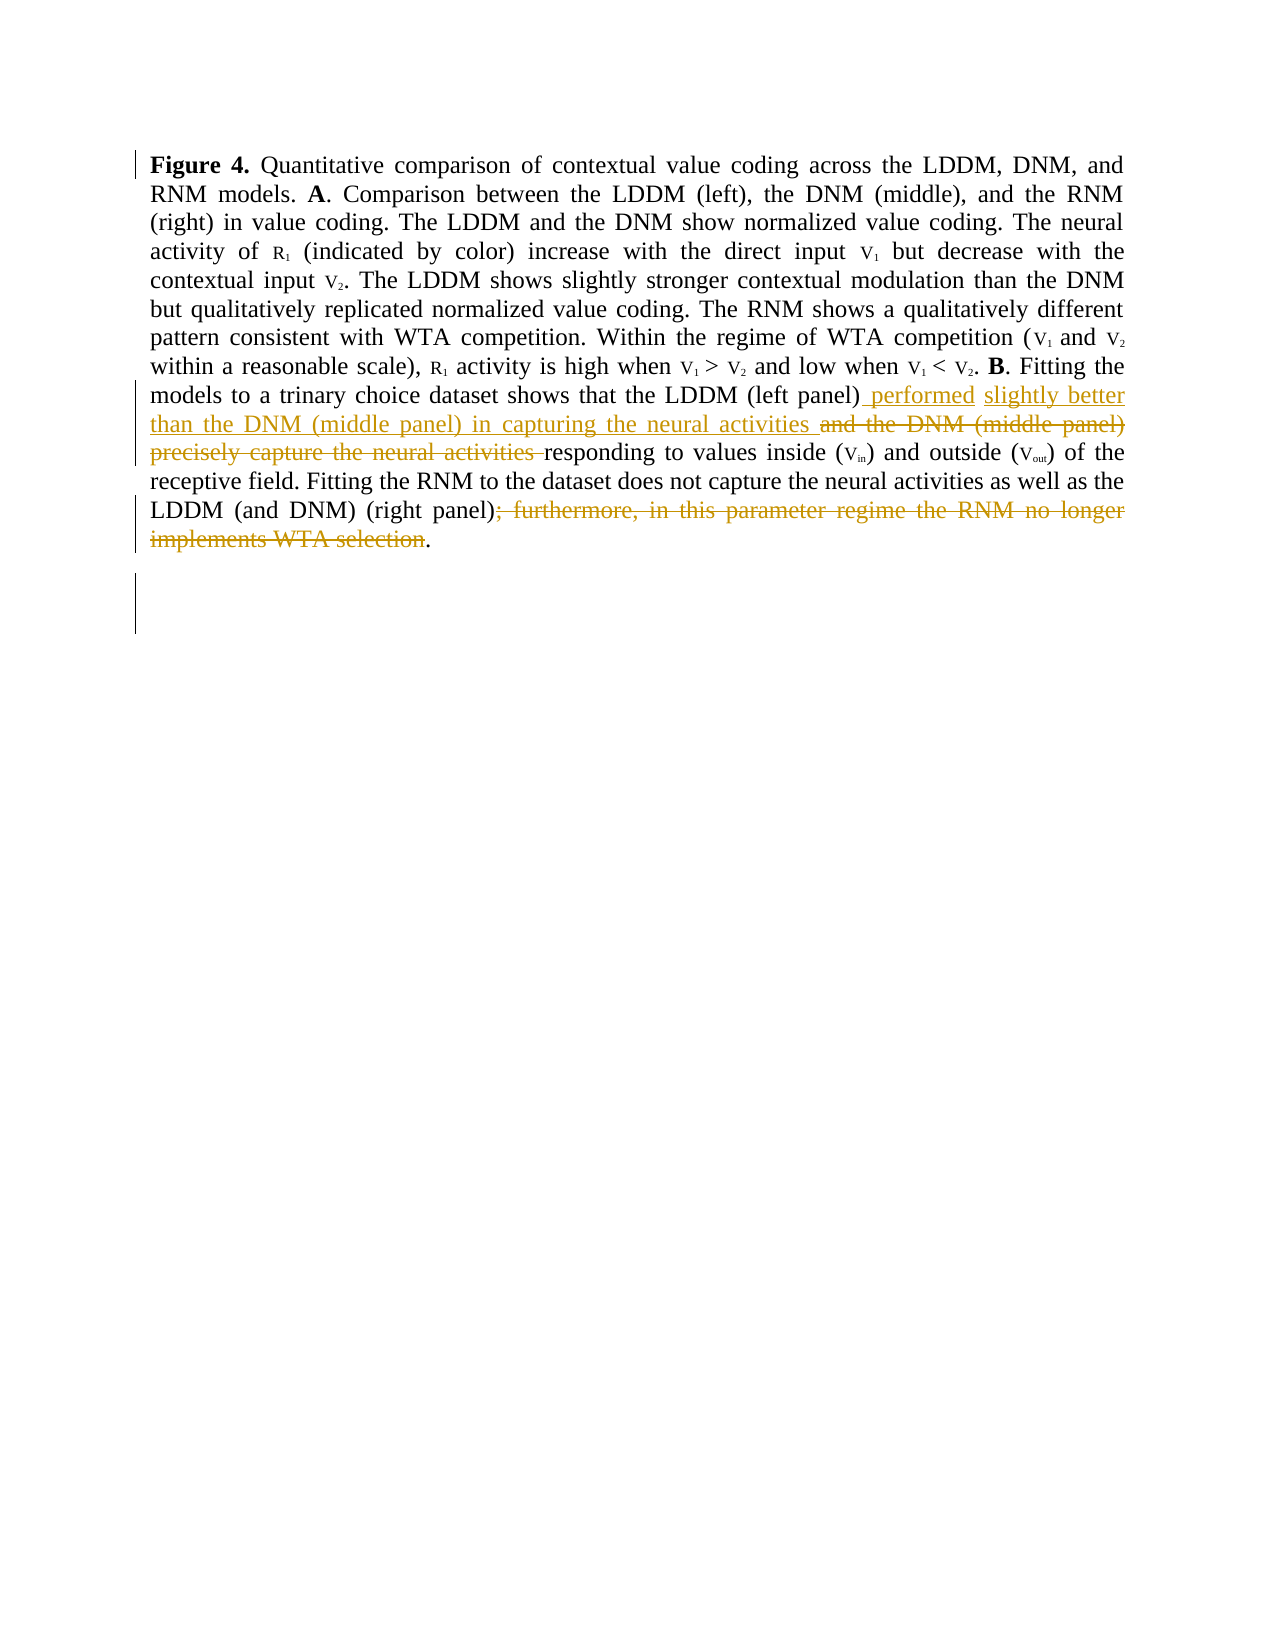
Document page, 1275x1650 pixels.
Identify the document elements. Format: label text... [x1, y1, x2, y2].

text Figure 4. Quantitative comparison of contextual value coding across the LDDM, DNM, and RNM models. A. Comparison between the LDDM (left), the DNM (middle), and the RNM (right) in value coding. The LDDM and the DNM show normalized value coding. The neural activity of R1 (indicated by color) increase with the direct input V1 but decrease with the contextual input V2. The LDDM shows slightly stronger contextual modulation than the DNM but qualitatively replicated normalized value coding. The RNM shows a qualitatively different pattern consistent with WTA competition. Within the regime of WTA competition (V1 and V2 within a reasonable scale), R1 activity is high when V1 > V2 and low when V1 < V2. B. Fitting the models to a trinary choice dataset shows that the LDDM (left panel) responding to values inside (Vin) and outside (Vout) of the receptive field. Fitting the RNM to the dataset does not capture the neural activities as well as the LDDM (and DNM) (right panel). [150, 150, 1125, 552]
